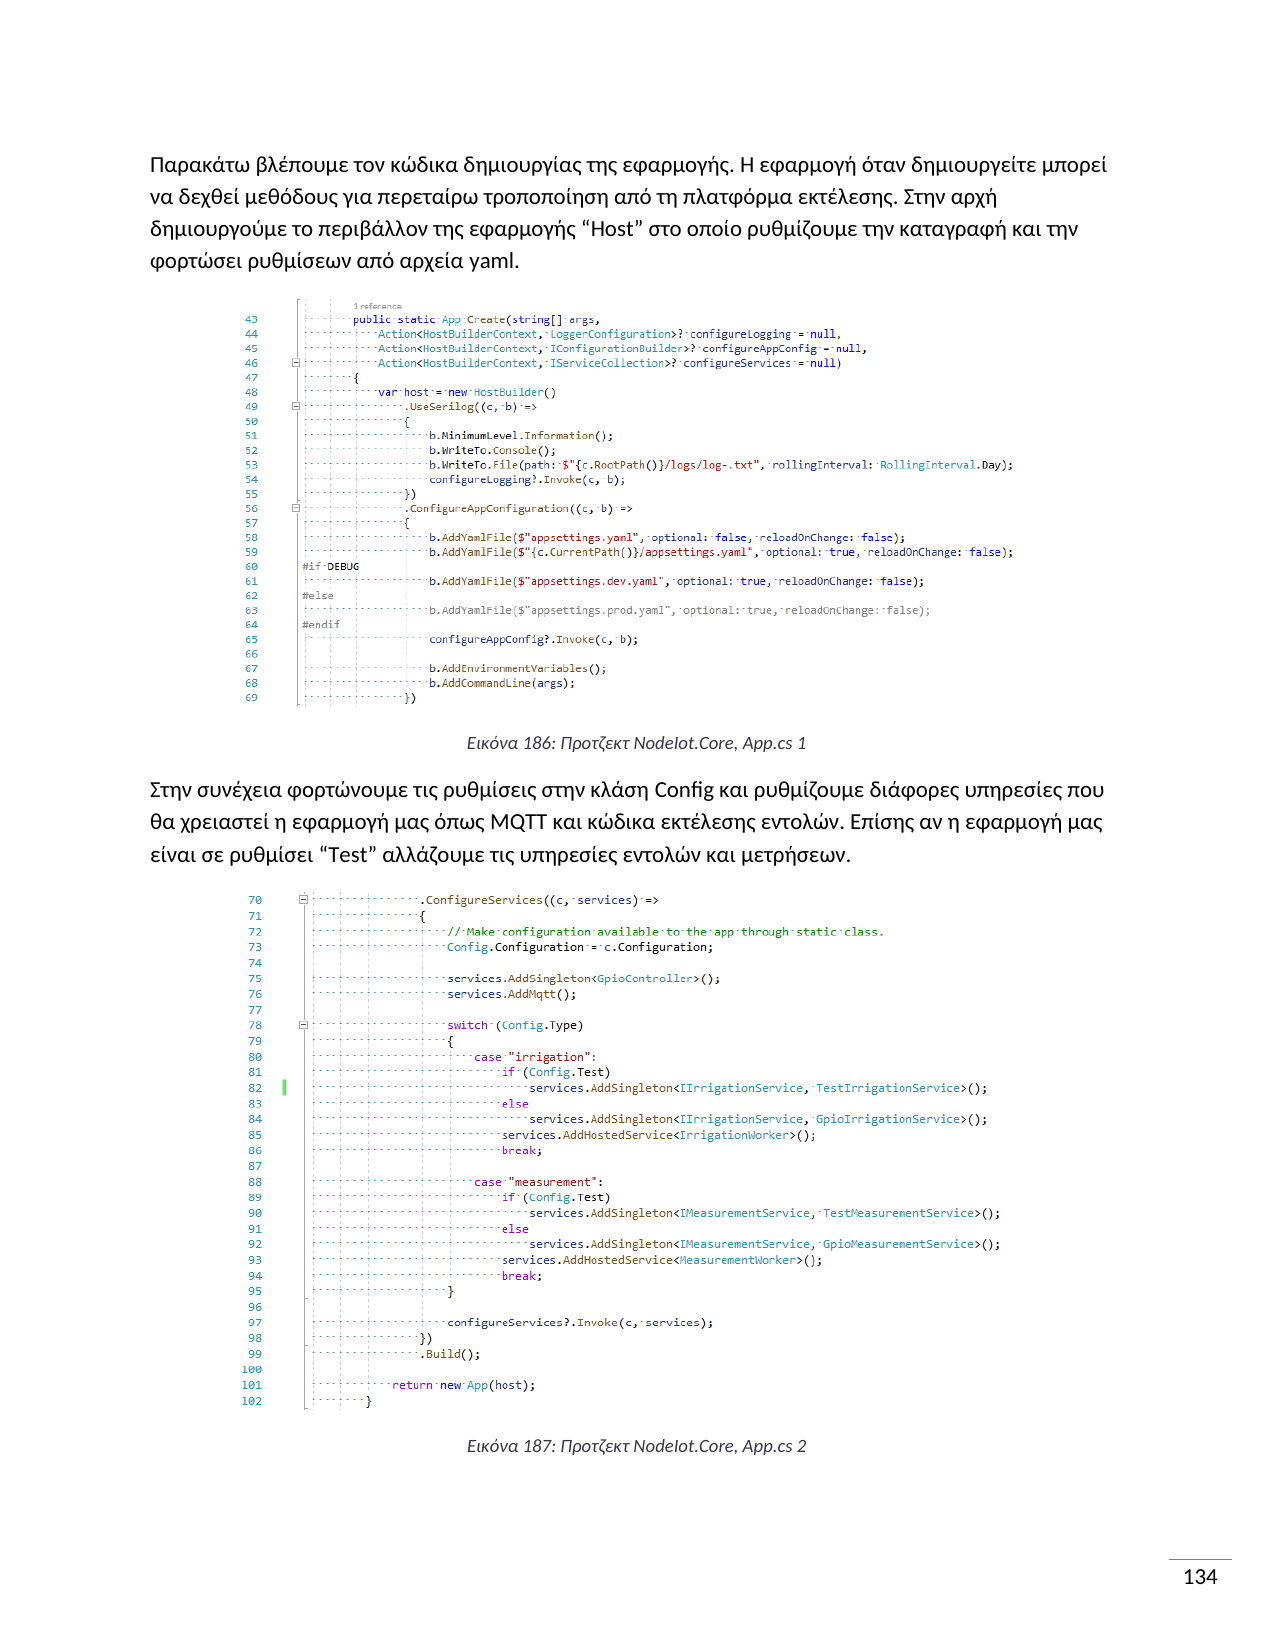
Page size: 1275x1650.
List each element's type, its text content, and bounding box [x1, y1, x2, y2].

picture [240, 299, 1035, 707]
text Εικόνα 186: Προτζεκτ NodeIot.Core, App.cs 1 [150, 732, 1125, 754]
text Παρακάτω βλέπουμε τον κώδικα δημιουργίας της εφαρμογής. Η εφαρμογή όταν δημιουργείτε μπορεί να δεχθεί μεθόδους για περεταίρω τροποποίηση από τη πλατφόρμα εκτέλεσης. Στην αρχή δημιουργούμε το περιβάλλον της εφαρμογής “Host” στο οποίο ρυθμίζουμε την καταγραφή και την φορτώσει ρυθμίσεων από αρχεία yaml. [150, 150, 1125, 274]
picture [242, 892, 1033, 1410]
text Στην συνέχεια φορτώνουμε τις ρυθμίσεις στην κλάση Config και ρυθμίζουμε διάφορες υπηρεσίες που θα χρειαστεί η εφαρμογή μας όπως MQTT και κώδικα εκτέλεσης εντολών. Επίσης αν η εφαρμογή μας είναι σε ρυθμίσει “Test” αλλάζουμε τις υπηρεσίες εντολών και μετρήσεων. [150, 775, 1125, 868]
text Εικόνα 187: Προτζεκτ NodeIot.Core, App.cs 2 [150, 1435, 1125, 1458]
